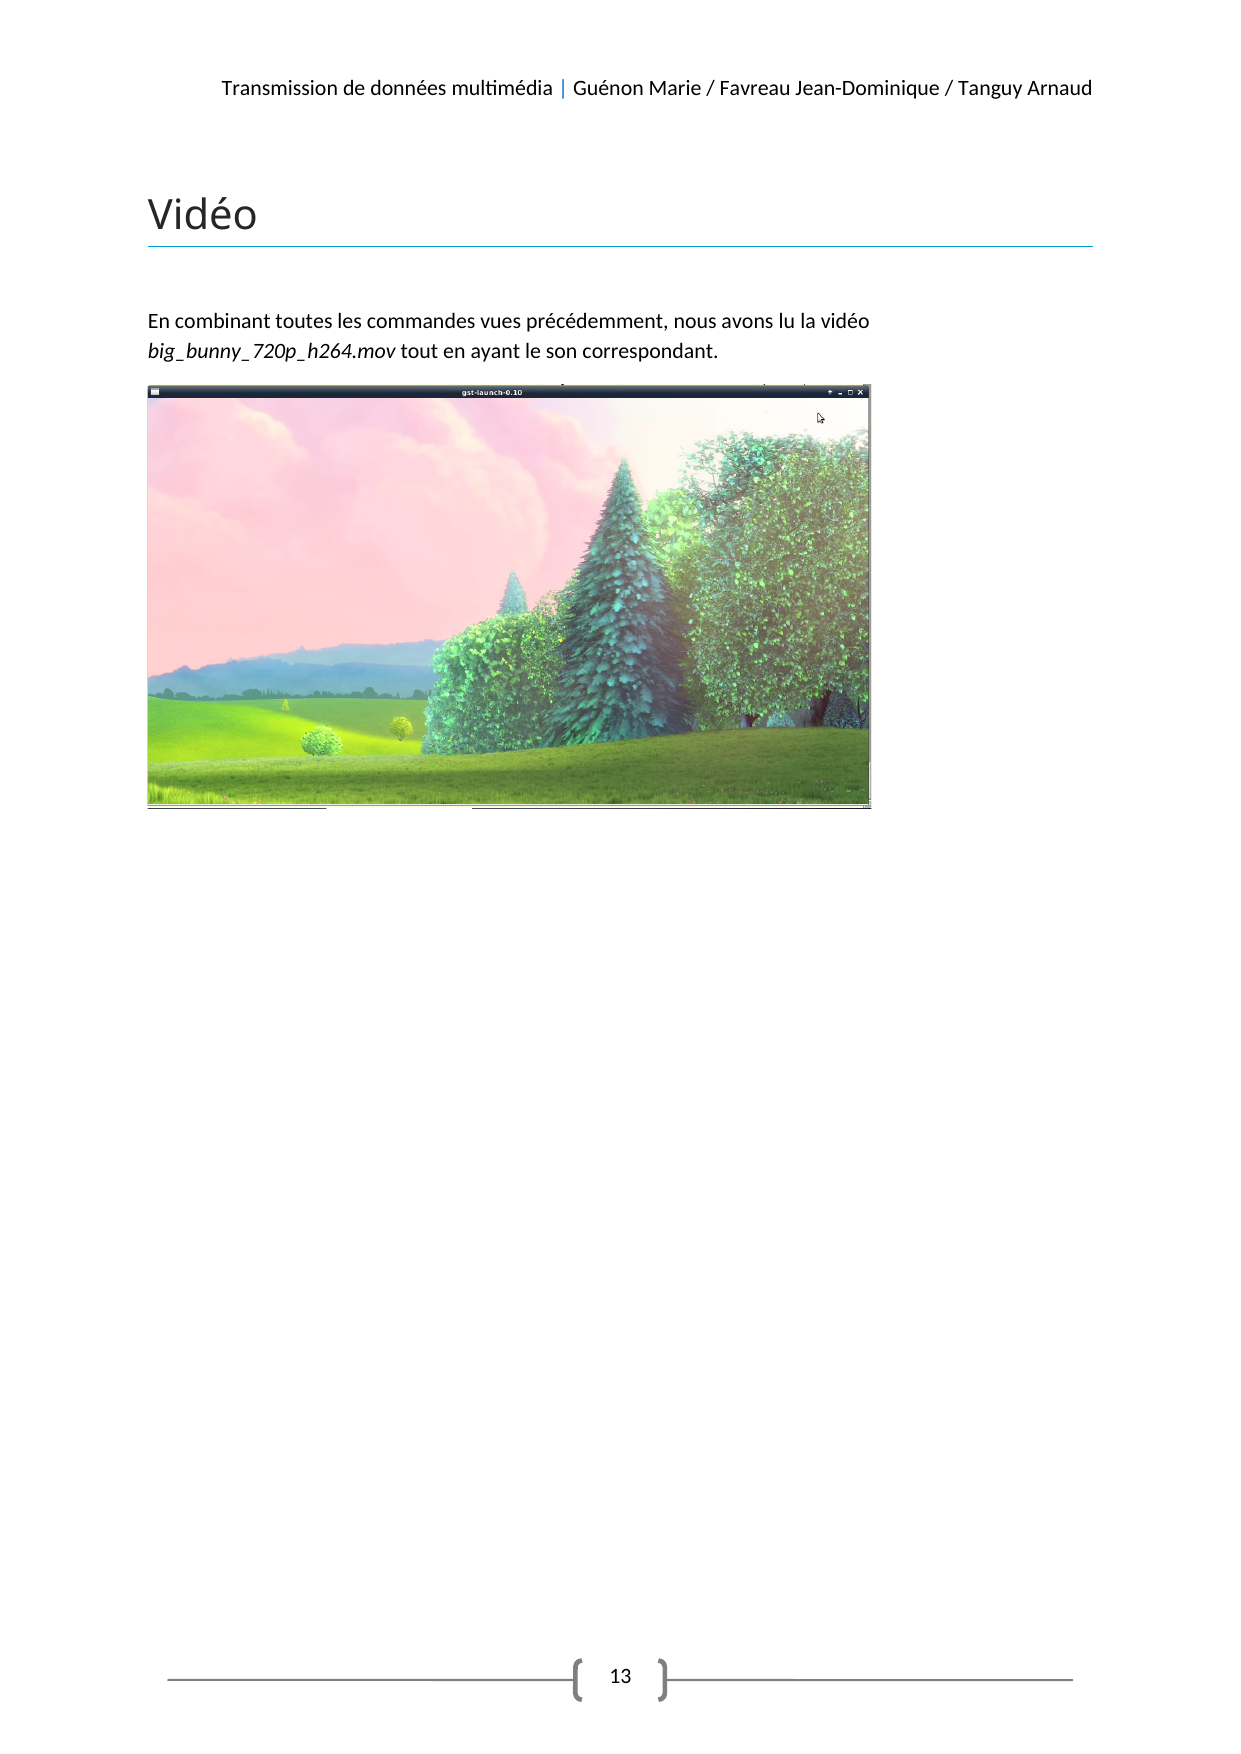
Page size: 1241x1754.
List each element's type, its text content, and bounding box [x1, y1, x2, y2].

picture [147, 384, 872, 809]
subtitle Vidéo [148, 185, 1093, 246]
text En combinant toutes les commandes vues précédemment, nous avons lu la vidéo big_bunny_720p_h264.mov tout en ayant le son correspondant. [148, 307, 1093, 364]
